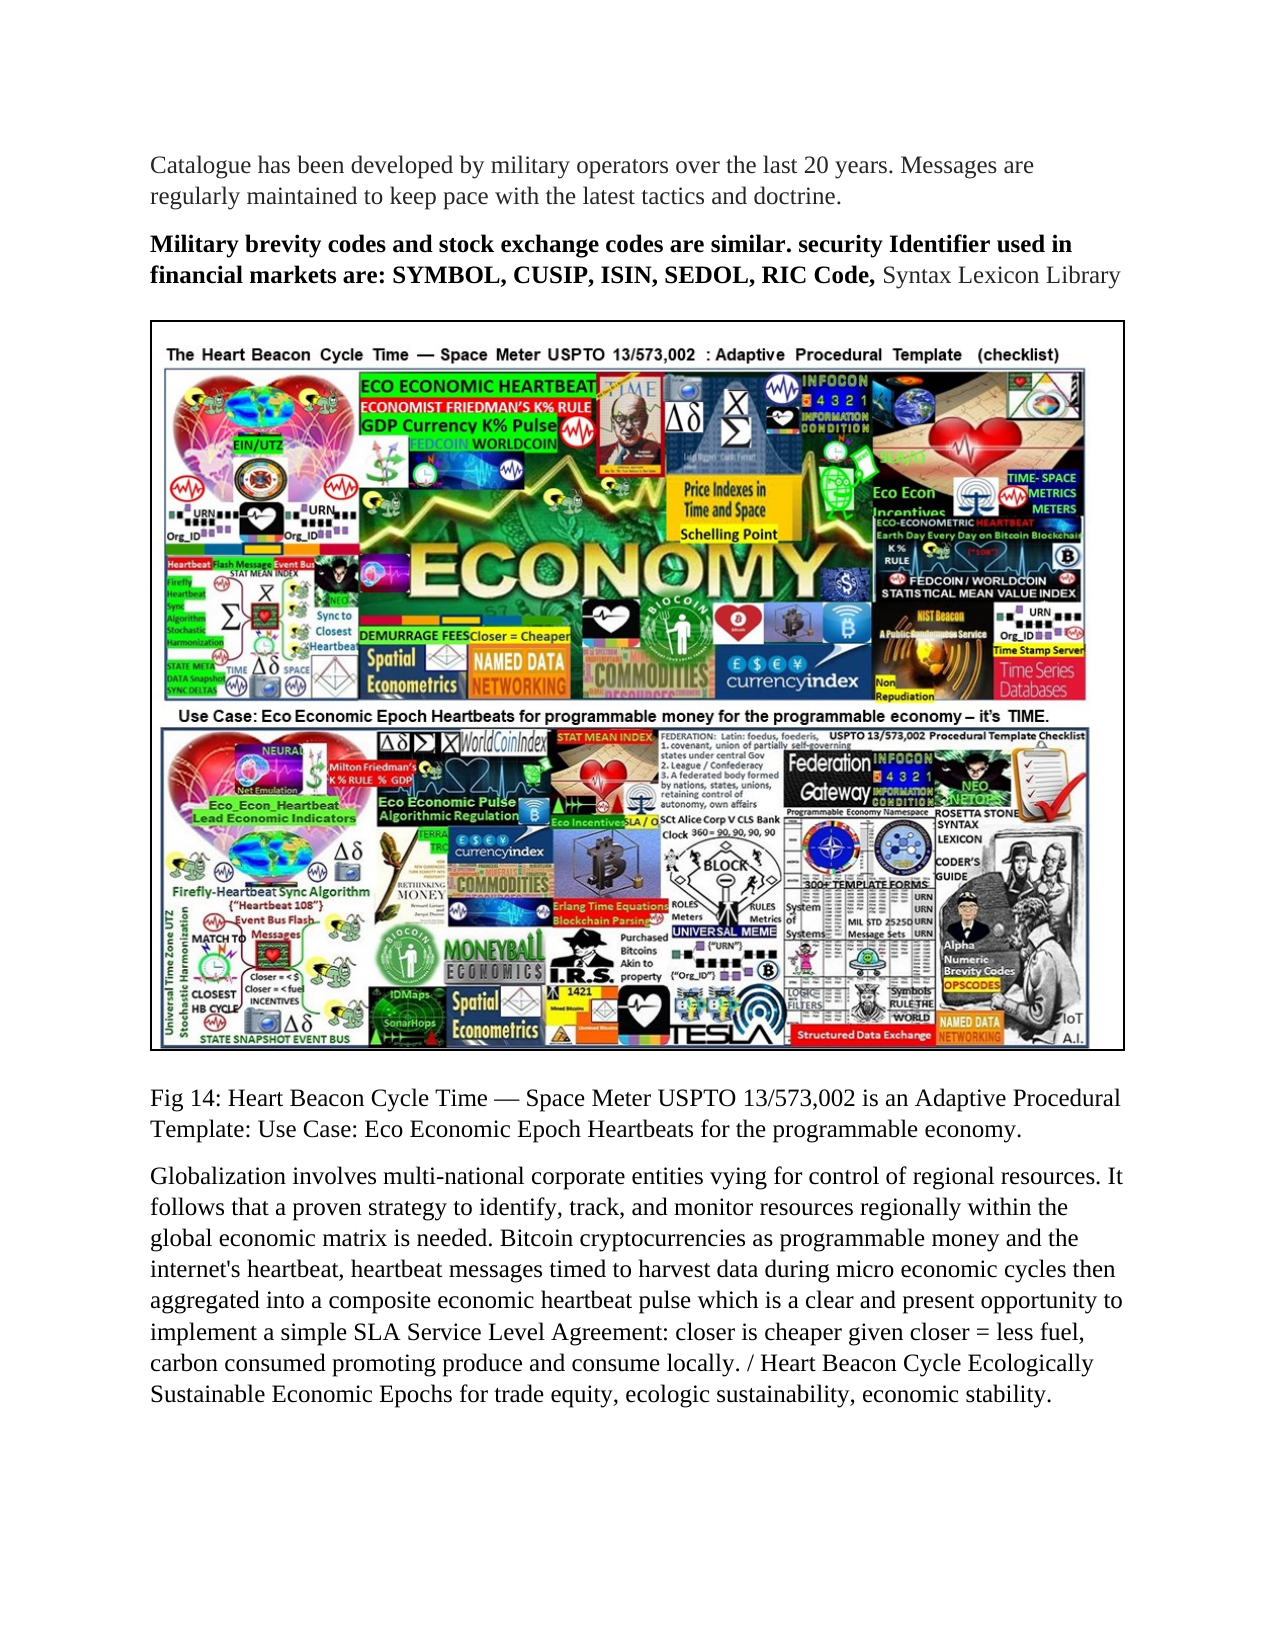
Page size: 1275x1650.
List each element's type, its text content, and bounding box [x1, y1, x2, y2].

text Globalization involves multi-national corporate entities vying for control of regional resources. It follows that a proven strategy to identify, track, and monitor resources regionally within the global economic matrix is needed. Bitcoin cryptocurrencies as programmable money and the internet's heartbeat, heartbeat messages timed to harvest data during micro economic cycles then aggregated into a composite economic heartbeat pulse which is a clear and present opportunity to implement a simple SLA Service Level Agreement: closer is cheaper given closer = less fuel, carbon consumed promoting produce and consume locally. / Heart Beacon Cycle Ecologically Sustainable Economic Epochs for trade equity, ecologic sustainability, economic stability. [150, 1161, 1125, 1407]
text Fig 14: Heart Beacon Cycle Time — Space Meter USPTO 13/573,002 is an Adaptive Procedural Template: Use Case: Eco Economic Epoch Heartbeats for the programmable economy. [150, 1083, 1125, 1142]
picture [152, 322, 1123, 1049]
text Military brevity codes and stock exchange codes are similar. security Identifier used in financial markets are: SYMBOL, CUSIP, ISIN, SEDOL, RIC Code, Syntax Lexicon Library [150, 229, 1125, 288]
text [150, 150, 1125, 210]
